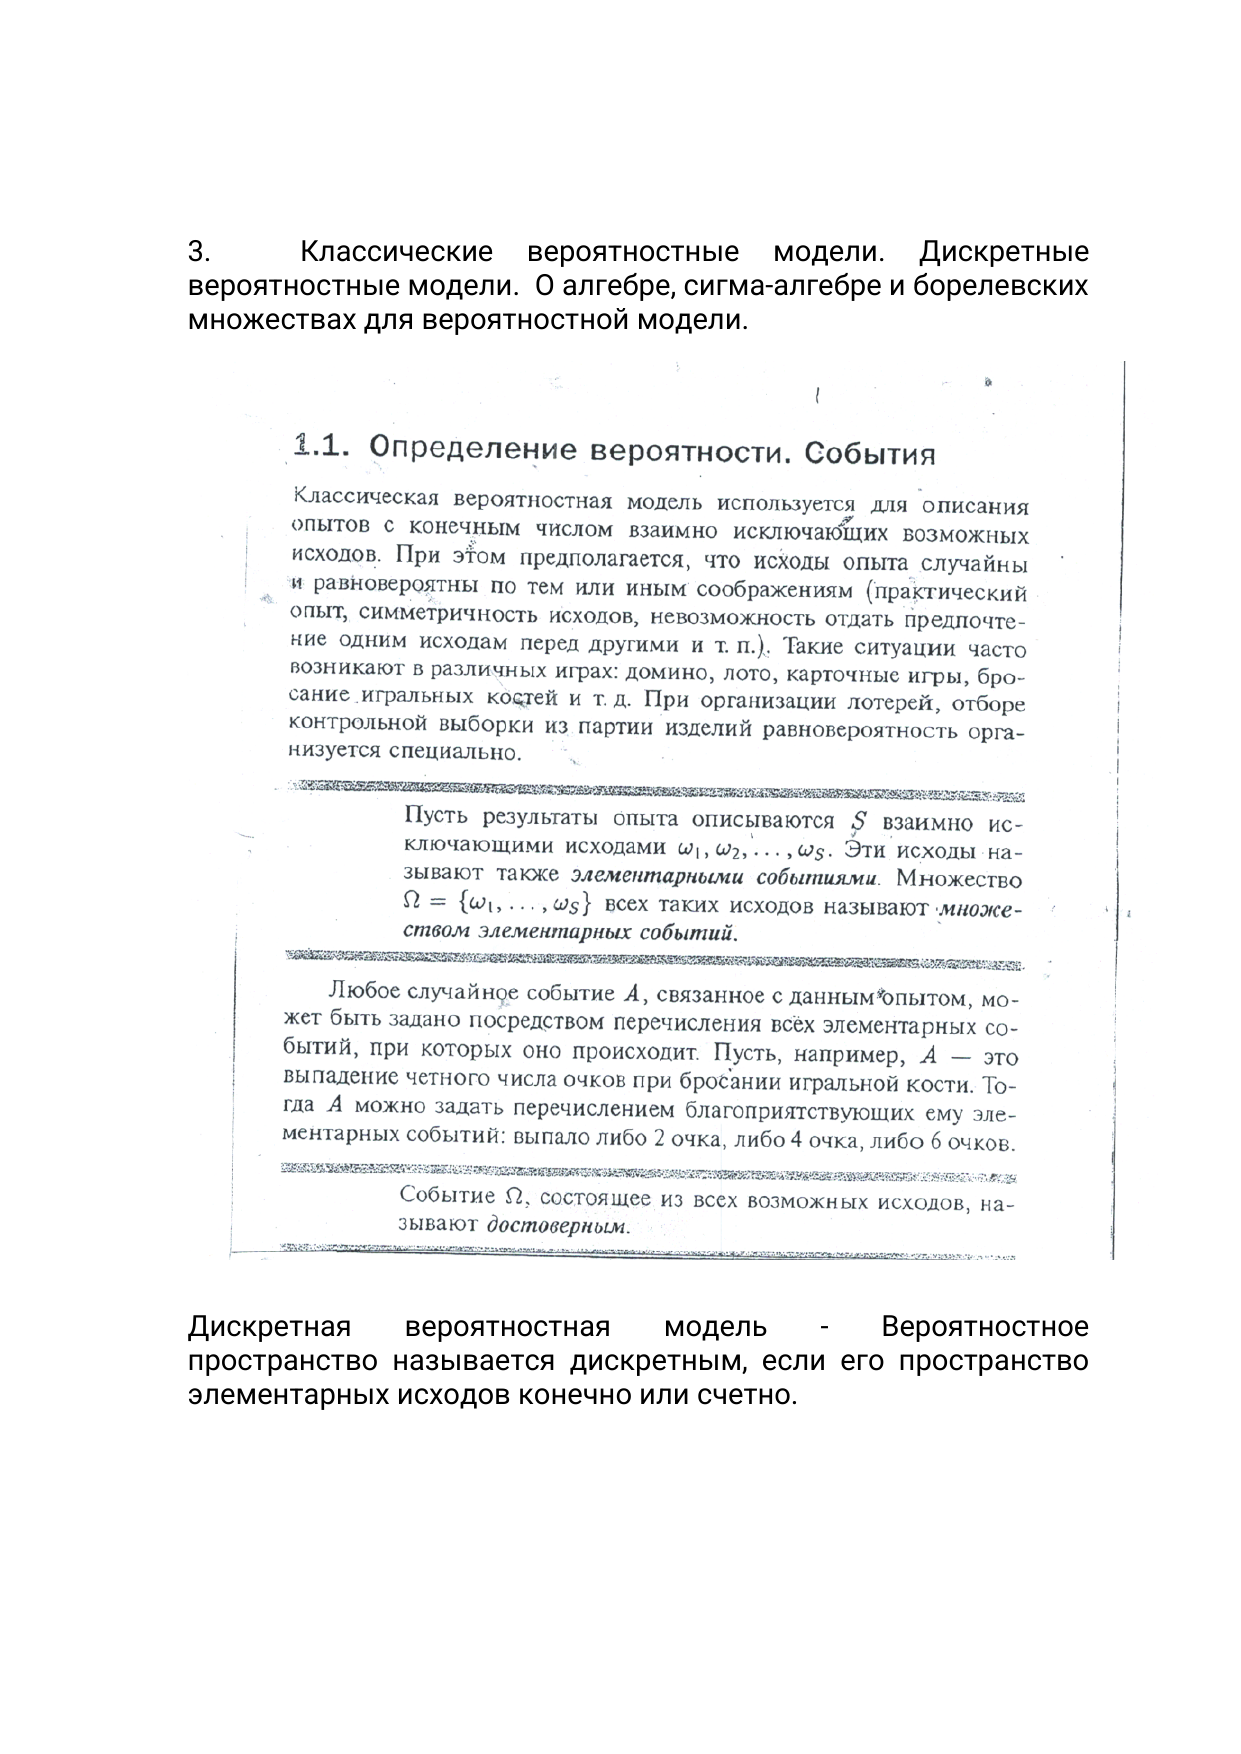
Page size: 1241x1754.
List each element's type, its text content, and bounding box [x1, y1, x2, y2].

text Дискретная вероятностная модель - Вероятностное пространство называется дискретным, если его пространство элементарных исходов конечно или счетно. [187, 1309, 1090, 1412]
picture [187, 361, 1160, 1260]
subtitle 3. Классические вероятностные модели. Дискретные вероятностные модели. О алгебре, сигма-алгебре и борелевских множествах для вероятностной модели. [187, 234, 1090, 337]
